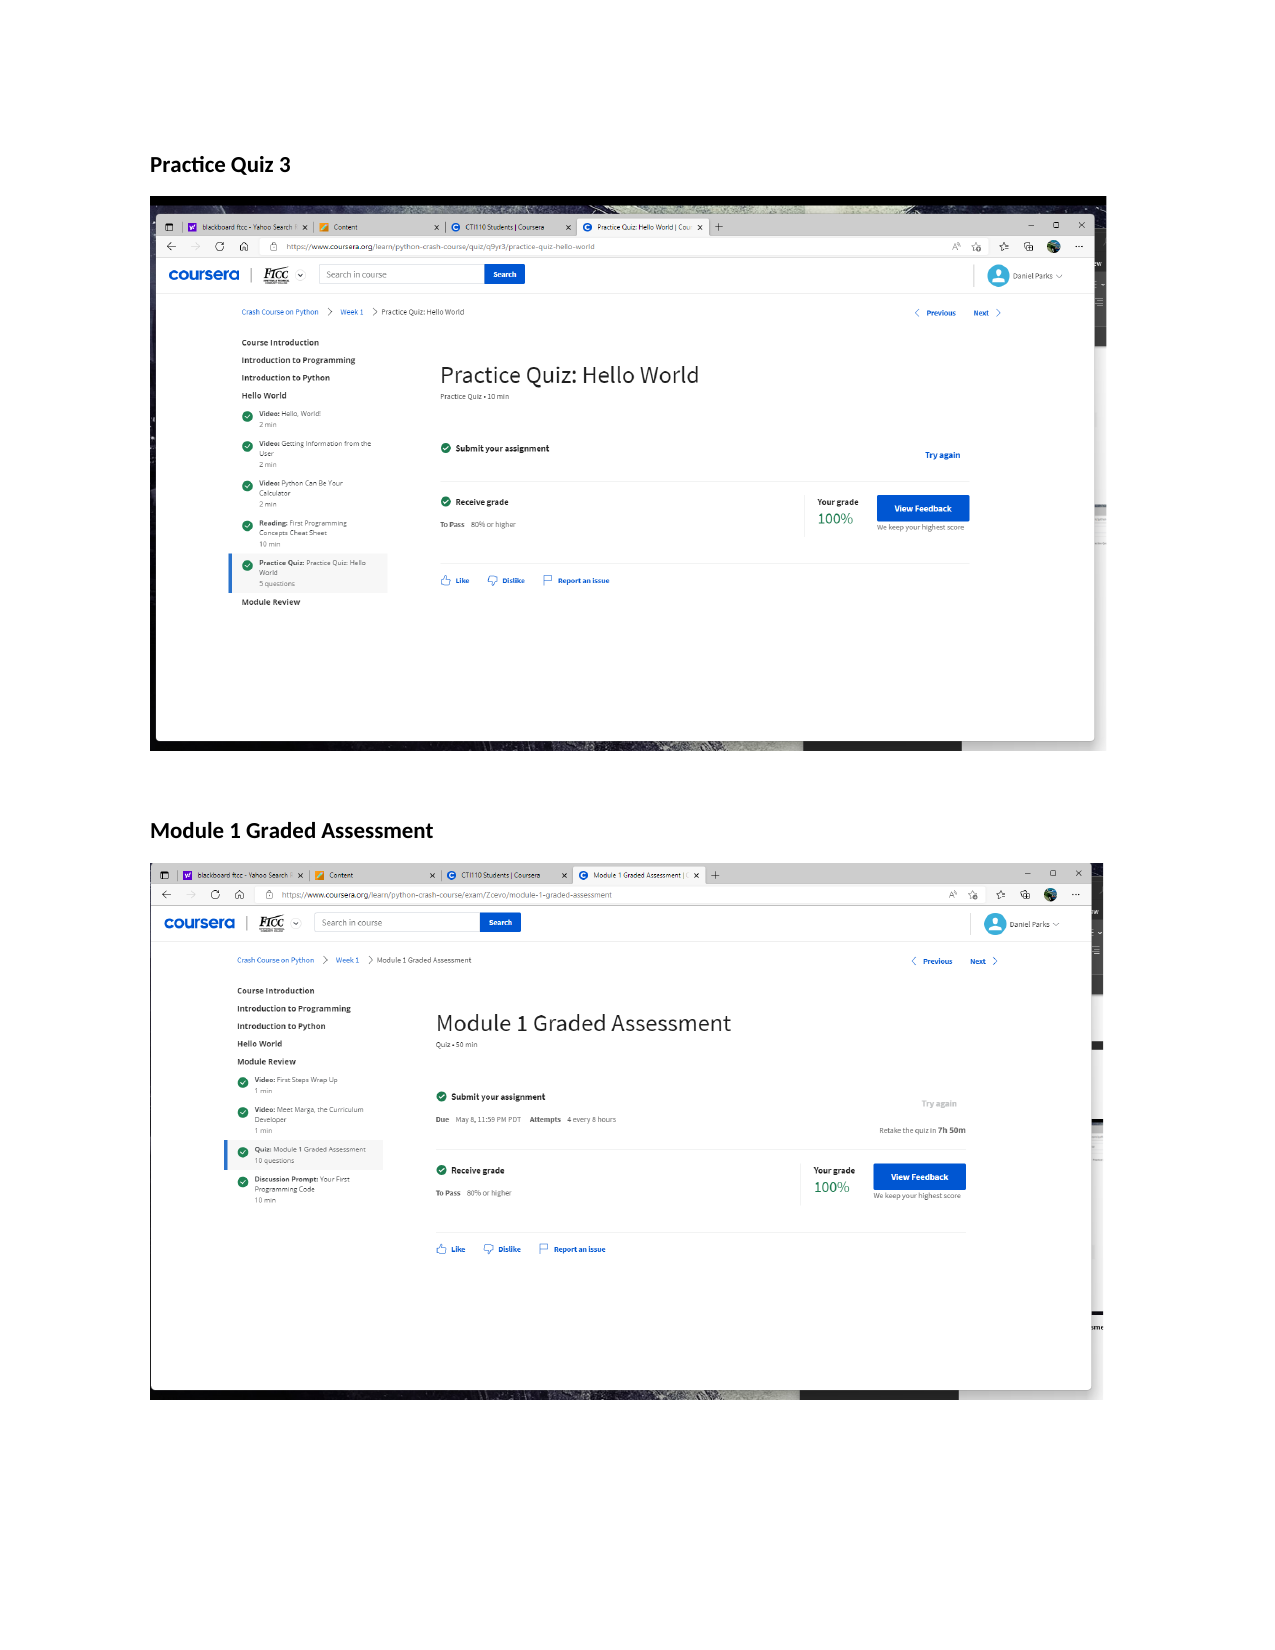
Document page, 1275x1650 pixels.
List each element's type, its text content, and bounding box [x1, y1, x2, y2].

text Practice Quiz 3 [150, 150, 1125, 178]
picture [150, 863, 1104, 1400]
picture [150, 196, 1107, 751]
text Module 1 Graded Assessment [150, 816, 1125, 844]
